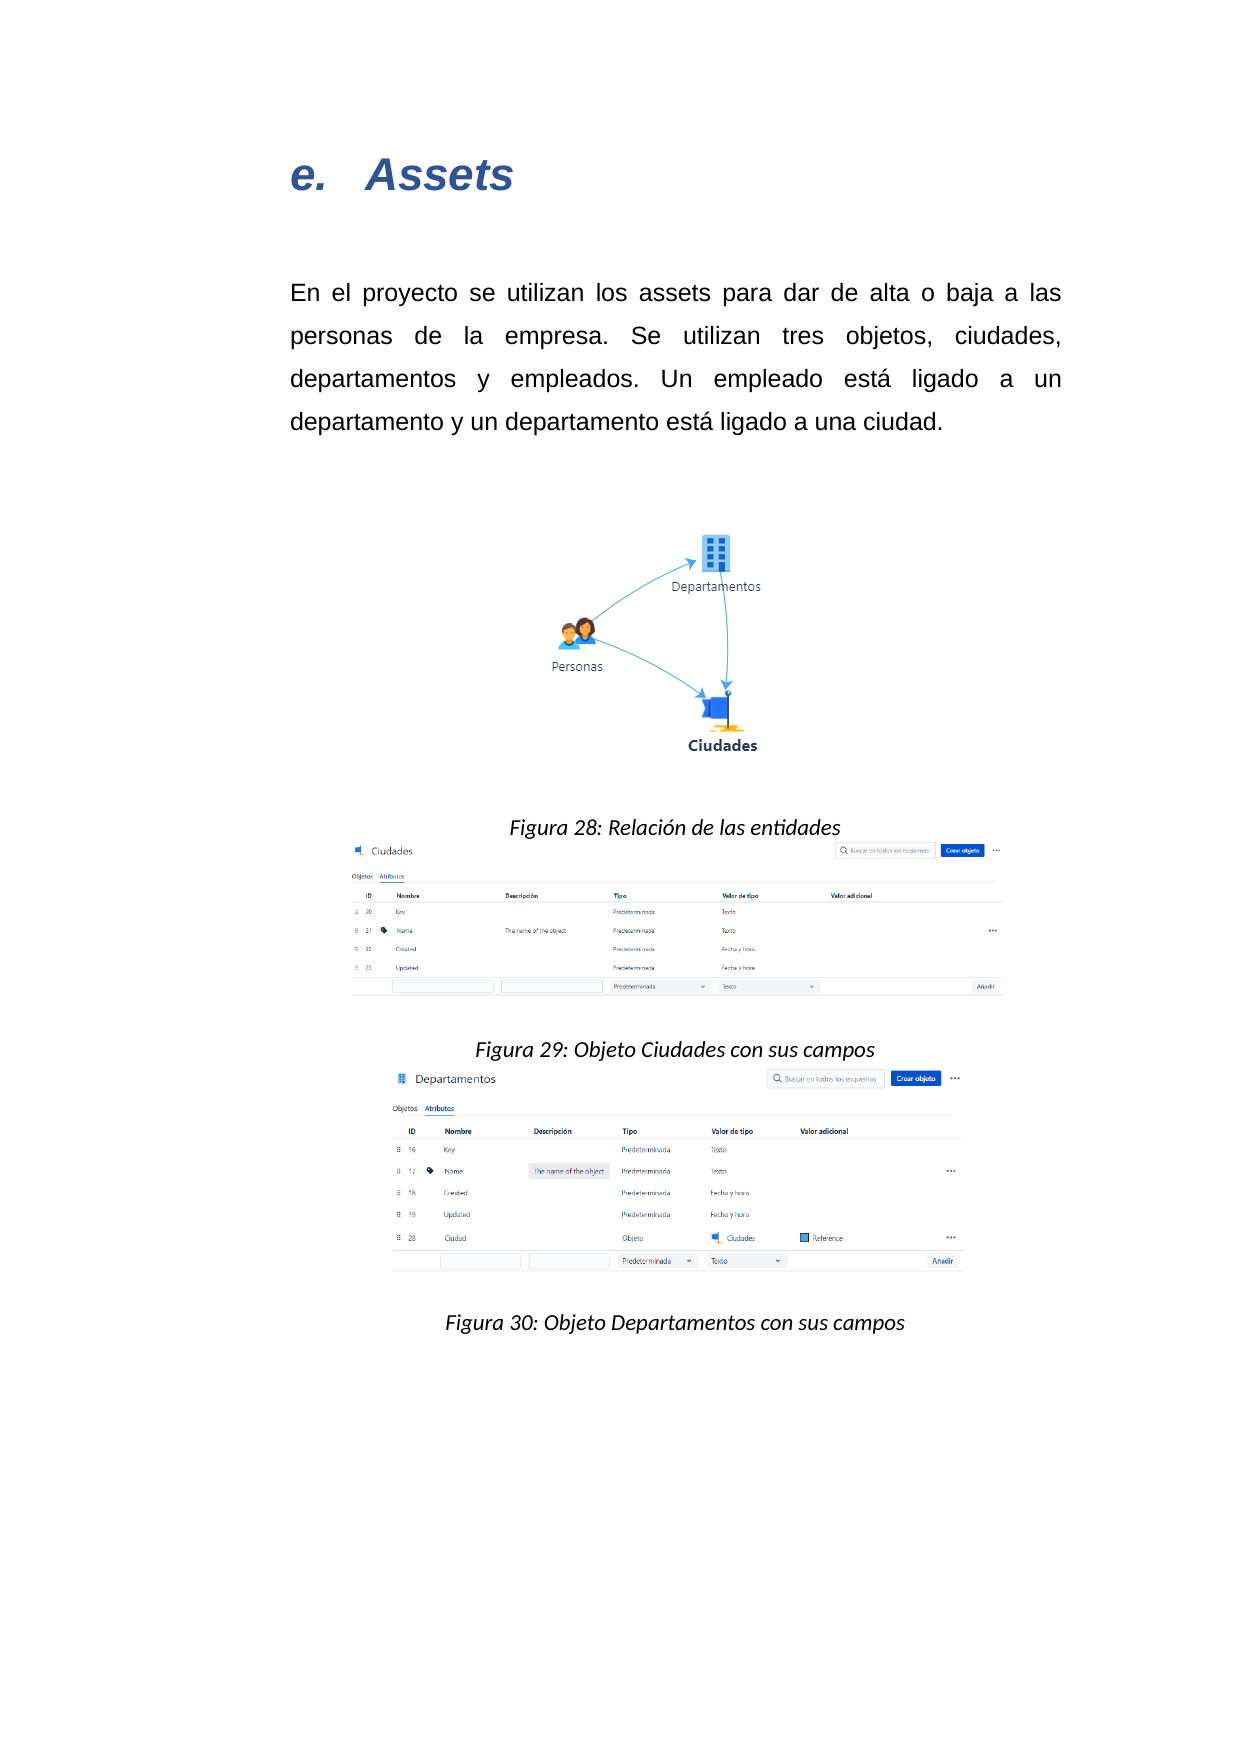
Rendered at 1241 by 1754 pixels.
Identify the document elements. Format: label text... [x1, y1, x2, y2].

text En el proyecto se utilizan los assets para dar de alta o baja a las personas de la empresa. Se utilizan tres objetos, ciudades, departamentos y empleados. Un empleado está ligado a un departamento y un departamento está ligado a una ciudad. [290, 278, 1063, 436]
text Figura 29: Objeto Ciudades con sus campos [290, 1035, 1063, 1063]
picture [341, 842, 1012, 1033]
picture [377, 1065, 975, 1306]
list Assets [290, 148, 1063, 200]
picture [481, 467, 872, 811]
text Figura 30: Objeto Departamentos con sus campos [290, 1308, 1063, 1336]
text Figura 28: Relación de las entidades [290, 813, 1063, 841]
